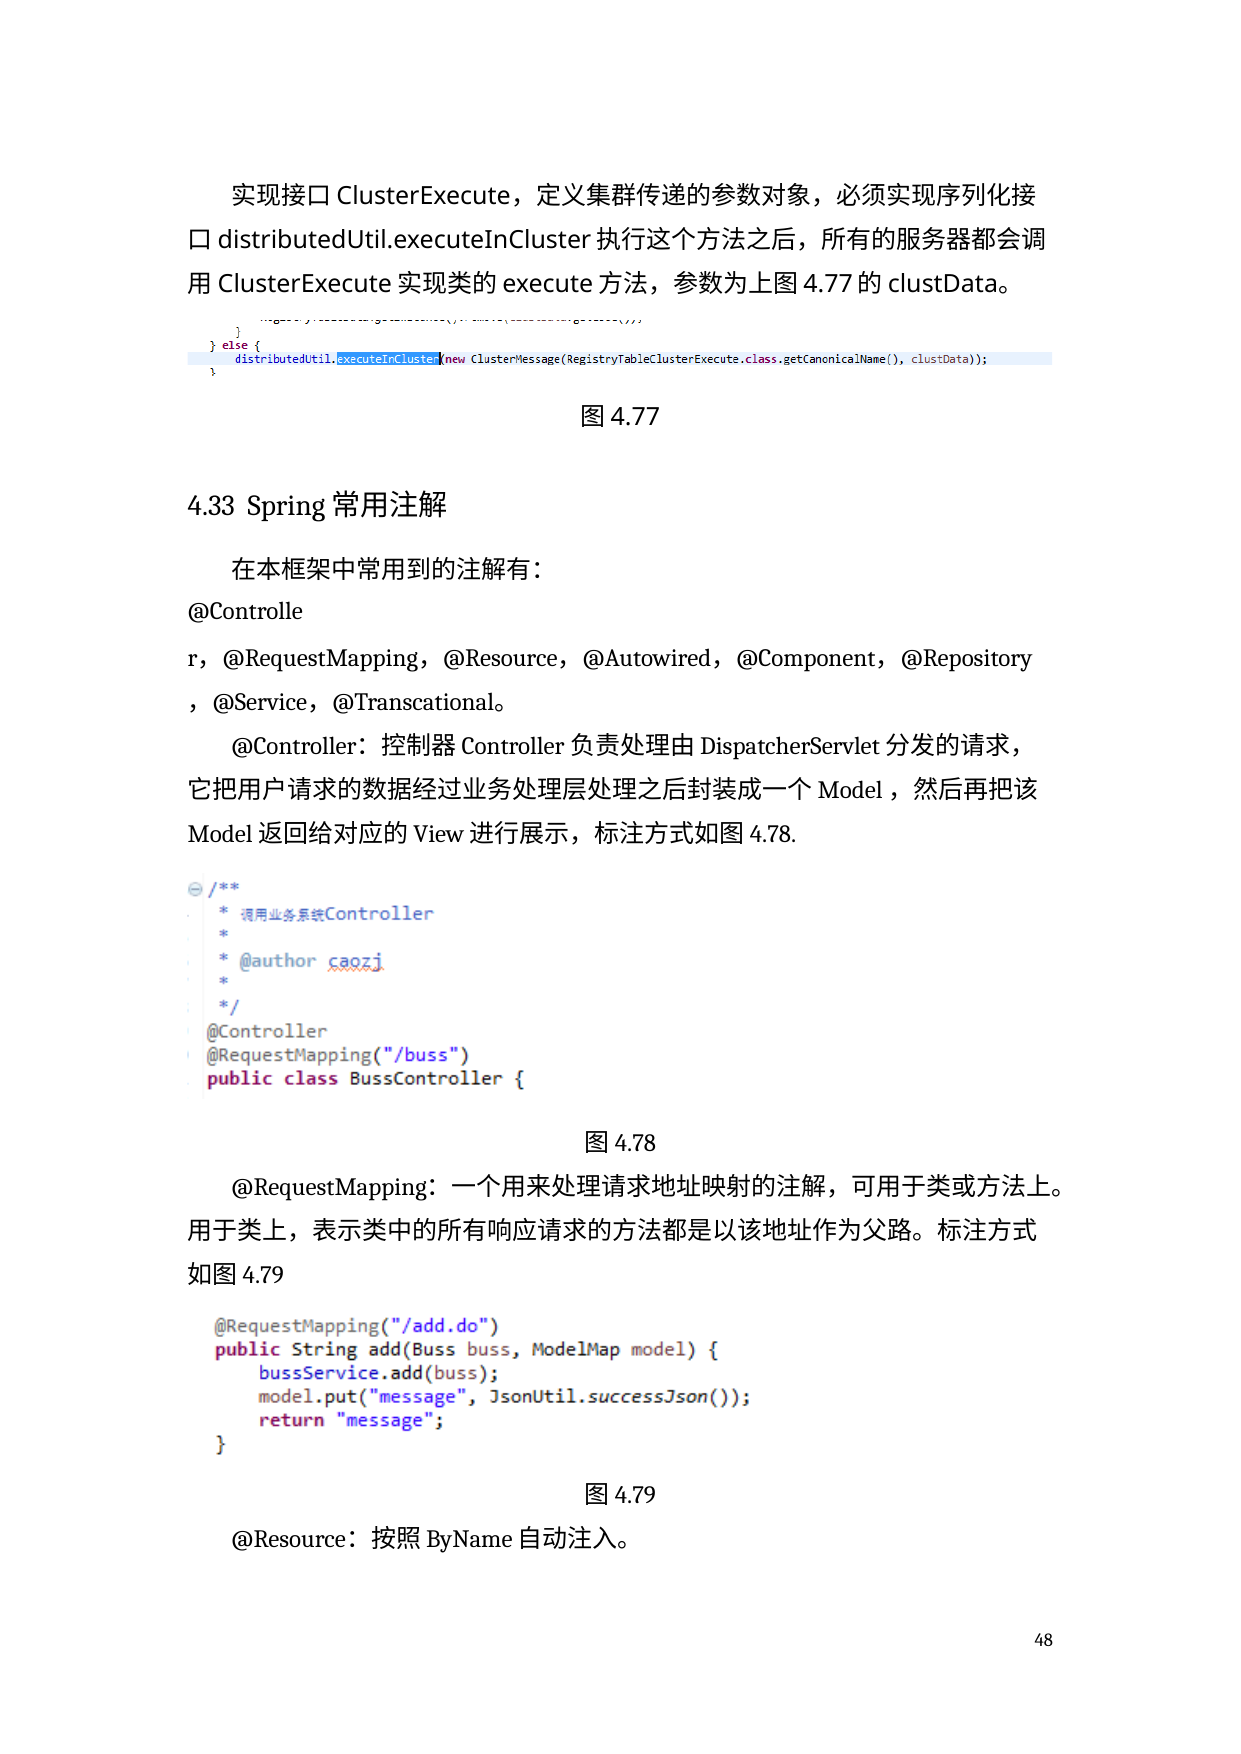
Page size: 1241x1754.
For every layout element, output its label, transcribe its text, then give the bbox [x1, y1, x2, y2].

text 实现接口ClusterExecute，定义集群传递的参数对象，必须实现序列化接口distributedUtil.executeInCluster执行这个方法之后，所有的服务器都会调用ClusterExecute实现类的execute方法，参数为上图4.77的clustData。 [187, 172, 1053, 304]
text @RequestMapping：一个用来处理请求地址映射的注解，可用于类或方法上。用于类上，表示类中的所有响应请求的方法都是以该地址作为父路。标注方式如图4.79 [187, 1162, 1053, 1295]
text 图4.77 [187, 392, 1053, 436]
text @Controller：控制器Controller 负责处理由DispatcherServlet 分发的请求，它把用户请求的数据经过业务处理层处理之后封装成一个Model ，然后再把该Model 返回给对应的View 进行展示，标注方式如图4.78. [187, 722, 1053, 854]
text @Resource：按照ByName自动注入。 [187, 1515, 1053, 1559]
text 4.33 Spring常用注解 [187, 480, 1053, 524]
picture [187, 320, 1053, 376]
picture [187, 1304, 835, 1461]
text 图4.78 [187, 1118, 1053, 1162]
picture [187, 873, 839, 1099]
text 在本框架中常用到的注解有：@Controller，@RequestMapping，@Resource，@Autowired，@Component，@Repository，@Service，@Transcational。 [187, 546, 1053, 722]
text 图4.79 [187, 1471, 1053, 1515]
